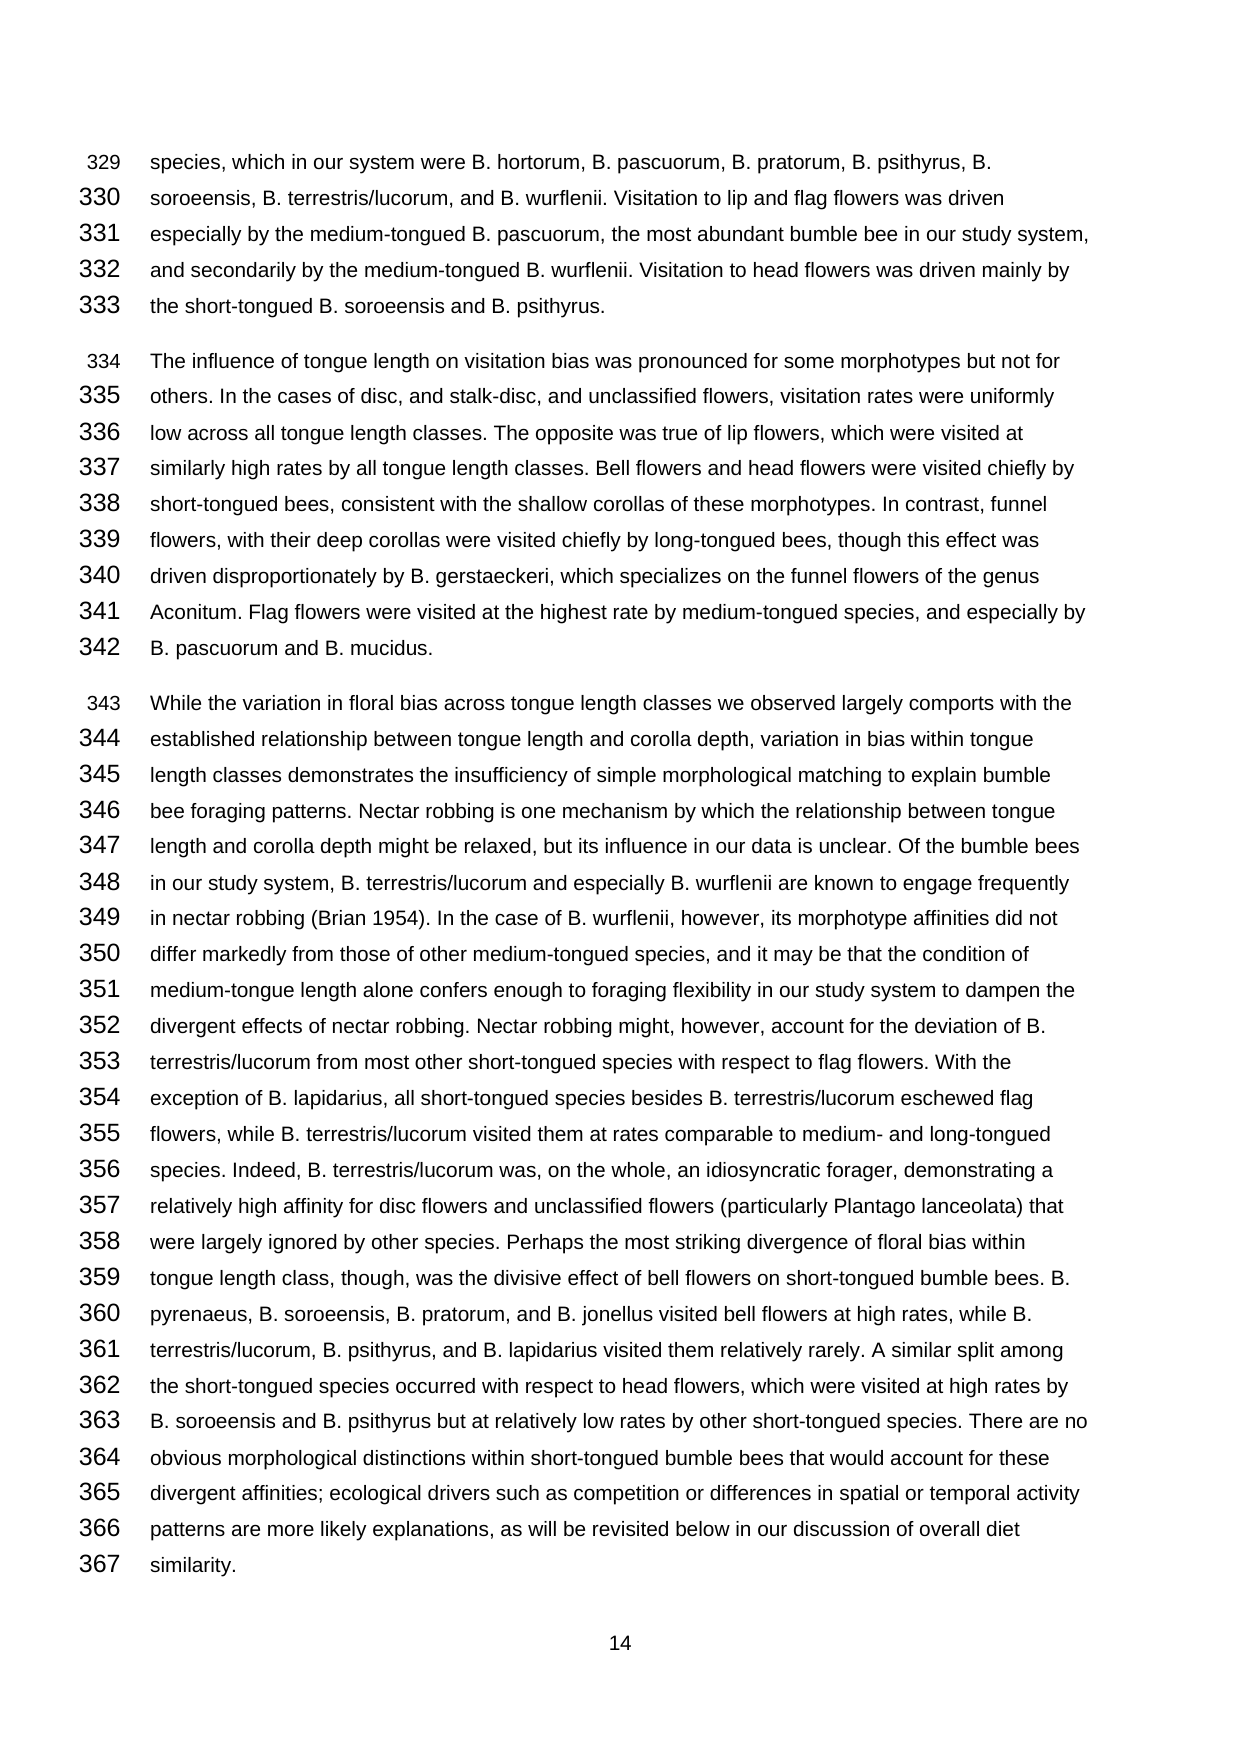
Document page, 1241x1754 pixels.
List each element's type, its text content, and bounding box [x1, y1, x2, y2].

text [150, 150, 1090, 318]
text While the variation in floral bias across tongue length classes we observed largely comports with the established relationship between tongue length and corolla depth, variation in bias within tongue length classes demonstrates the insufficiency of simple morphological matching to explain bumble bee foraging patterns. Nectar robbing is one mechanism by which the relationship between tongue length and corolla depth might be relaxed, but its influence in our data is unclear. Of the bumble bees in our study system, B. terrestris/lucorum and especially B. wurflenii are known to engage frequently in nectar robbing (Brian 1954). In the case of B. wurflenii, however, its morphotype affinities did not differ markedly from those of other medium-tongued species, and it may be that the condition of medium-tongue length alone confers enough to foraging flexibility in our study system to dampen the divergent effects of nectar robbing. Nectar robbing might, however, account for the deviation of B. terrestris/lucorum from most other short-tongued species with respect to flag flowers. With the exception of B. lapidarius, all short-tongued species besides B. terrestris/lucorum eschewed flag flowers, while B. terrestris/lucorum visited them at rates comparable to medium- and long-tongued species. Indeed, B. terrestris/lucorum was, on the whole, an idiosyncratic forager, demonstrating a relatively high affinity for disc flowers and unclassified flowers (particularly Plantago lanceolata) that were largely ignored by other species. Perhaps the most striking divergence of floral bias within tongue length class, though, was the divisive effect of bell flowers on short-tongued bumble bees. B. pyrenaeus, B. soroeensis, B. pratorum, and B. jonellus visited bell flowers at high rates, while B. terrestris/lucorum, B. psithyrus, and B. lapidarius visited them relatively rarely. A similar split among the short-tongued species occurred with respect to head flowers, which were visited at high rates by B. soroeensis and B. psithyrus but at relatively low rates by other short-tongued species. There are no obvious morphological distinctions within short-tongued bumble bees that would account for these divergent affinities; ecological drivers such as competition or differences in spatial or temporal activity patterns are more likely explanations, as will be revisited below in our discussion of overall diet similarity. [150, 691, 1090, 1577]
text The influence of tongue length on visitation bias was pronounced for some morphotypes but not for others. In the cases of disc, and stalk-disc, and unclassified flowers, visitation rates were uniformly low across all tongue length classes. The opposite was true of lip flowers, which were visited at similarly high rates by all tongue length classes. Bell flowers and head flowers were visited chiefly by short-tongued bees, consistent with the shallow corollas of these morphotypes. In contrast, funnel flowers, with their deep corollas were visited chiefly by long-tongued bees, though this effect was driven disproportionately by B. gerstaeckeri, which specializes on the funnel flowers of the genus Aconitum. Flag flowers were visited at the highest rate by medium-tongued species, and especially by B. pascuorum and B. mucidus. [150, 348, 1090, 660]
